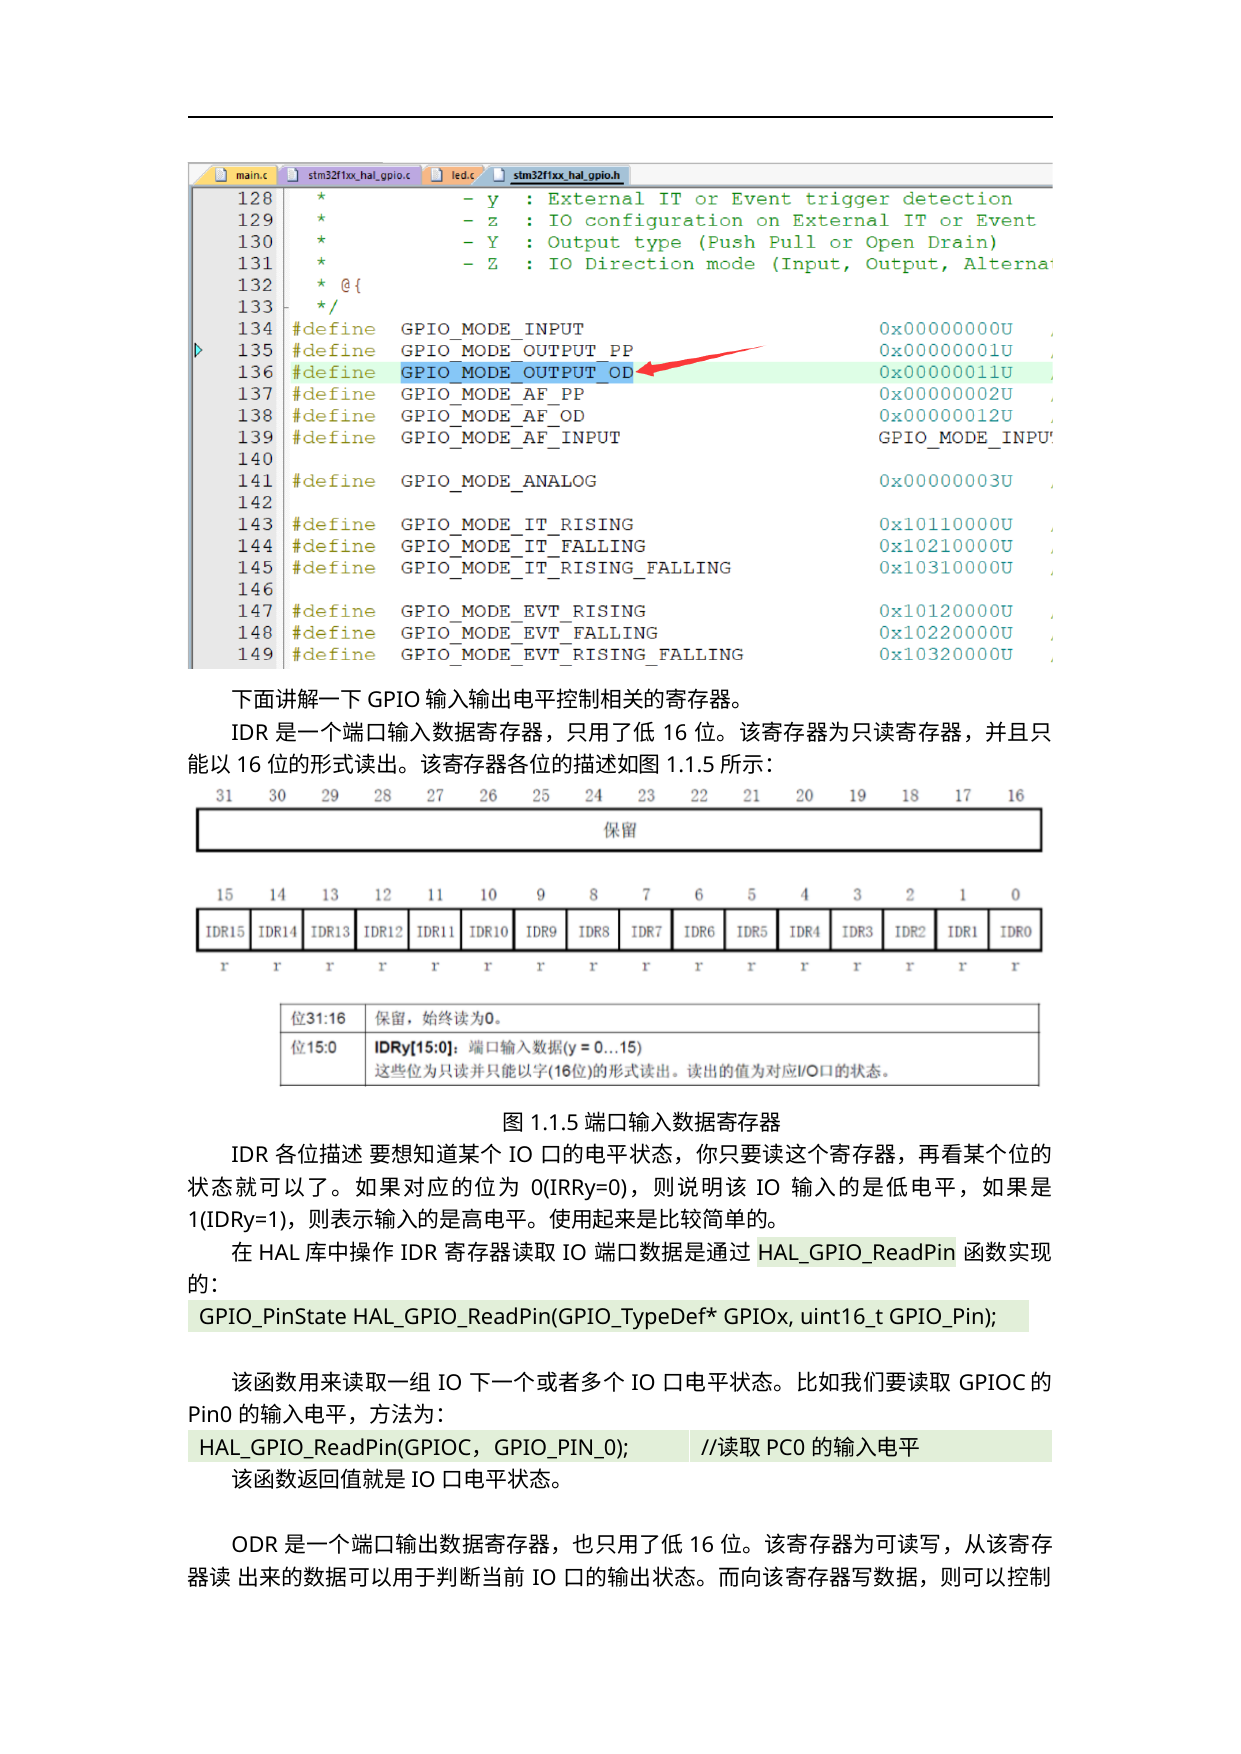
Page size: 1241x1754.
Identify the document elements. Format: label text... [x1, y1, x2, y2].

text 该函数用来读取一组 IO 下一个或者多个 IO 口电平状态。比如我们要读取 GPIOC的Pin0 的输入电平，方法为： [187, 1364, 1053, 1429]
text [187, 1527, 1053, 1592]
table_header HAL_GPIO_ReadPin(GPIOC，GPIO_PIN_0); [188, 1430, 689, 1462]
text IDR 是一个端口输入数据寄存器，只用了低 16 位。该寄存器为只读寄存器，并且只能以 16 位的形式读出。该寄存器各位的描述如图 1.1.5 所示： [187, 714, 1053, 779]
table_header GPIO_PinState HAL_GPIO_ReadPin(GPIO_TypeDef* GPIOx, uint16_t GPIO_Pin); [188, 1300, 1029, 1332]
text 图 1.1.5 端口输入数据寄存器 [187, 1104, 1053, 1137]
text 在HAL库中操作 IDR 寄存器读取 IO 端口数据是通过 HAL_GPIO_ReadPin 函数实现的： [187, 1234, 1053, 1299]
text 该函数返回值就是 IO 口电平状态。 [187, 1462, 1053, 1494]
table_header //读取 PC0 的输入电平 [690, 1430, 1052, 1462]
text 下面讲解一下GPIO输入输出电平控制相关的寄存器。 [187, 682, 1053, 714]
picture [187, 162, 1053, 669]
text IDR 各位描述 要想知道某个 IO 口的电平状态，你只要读这个寄存器，再看某个位的状态就可以了。如果对应的位为 0(IRRy=0)，则说明该 IO 输入的是低电平，如果是 1(IDRy=1)，则表示输入的是高电平。使用起来是比较简单的。 [187, 1137, 1053, 1234]
picture [187, 779, 1053, 1096]
